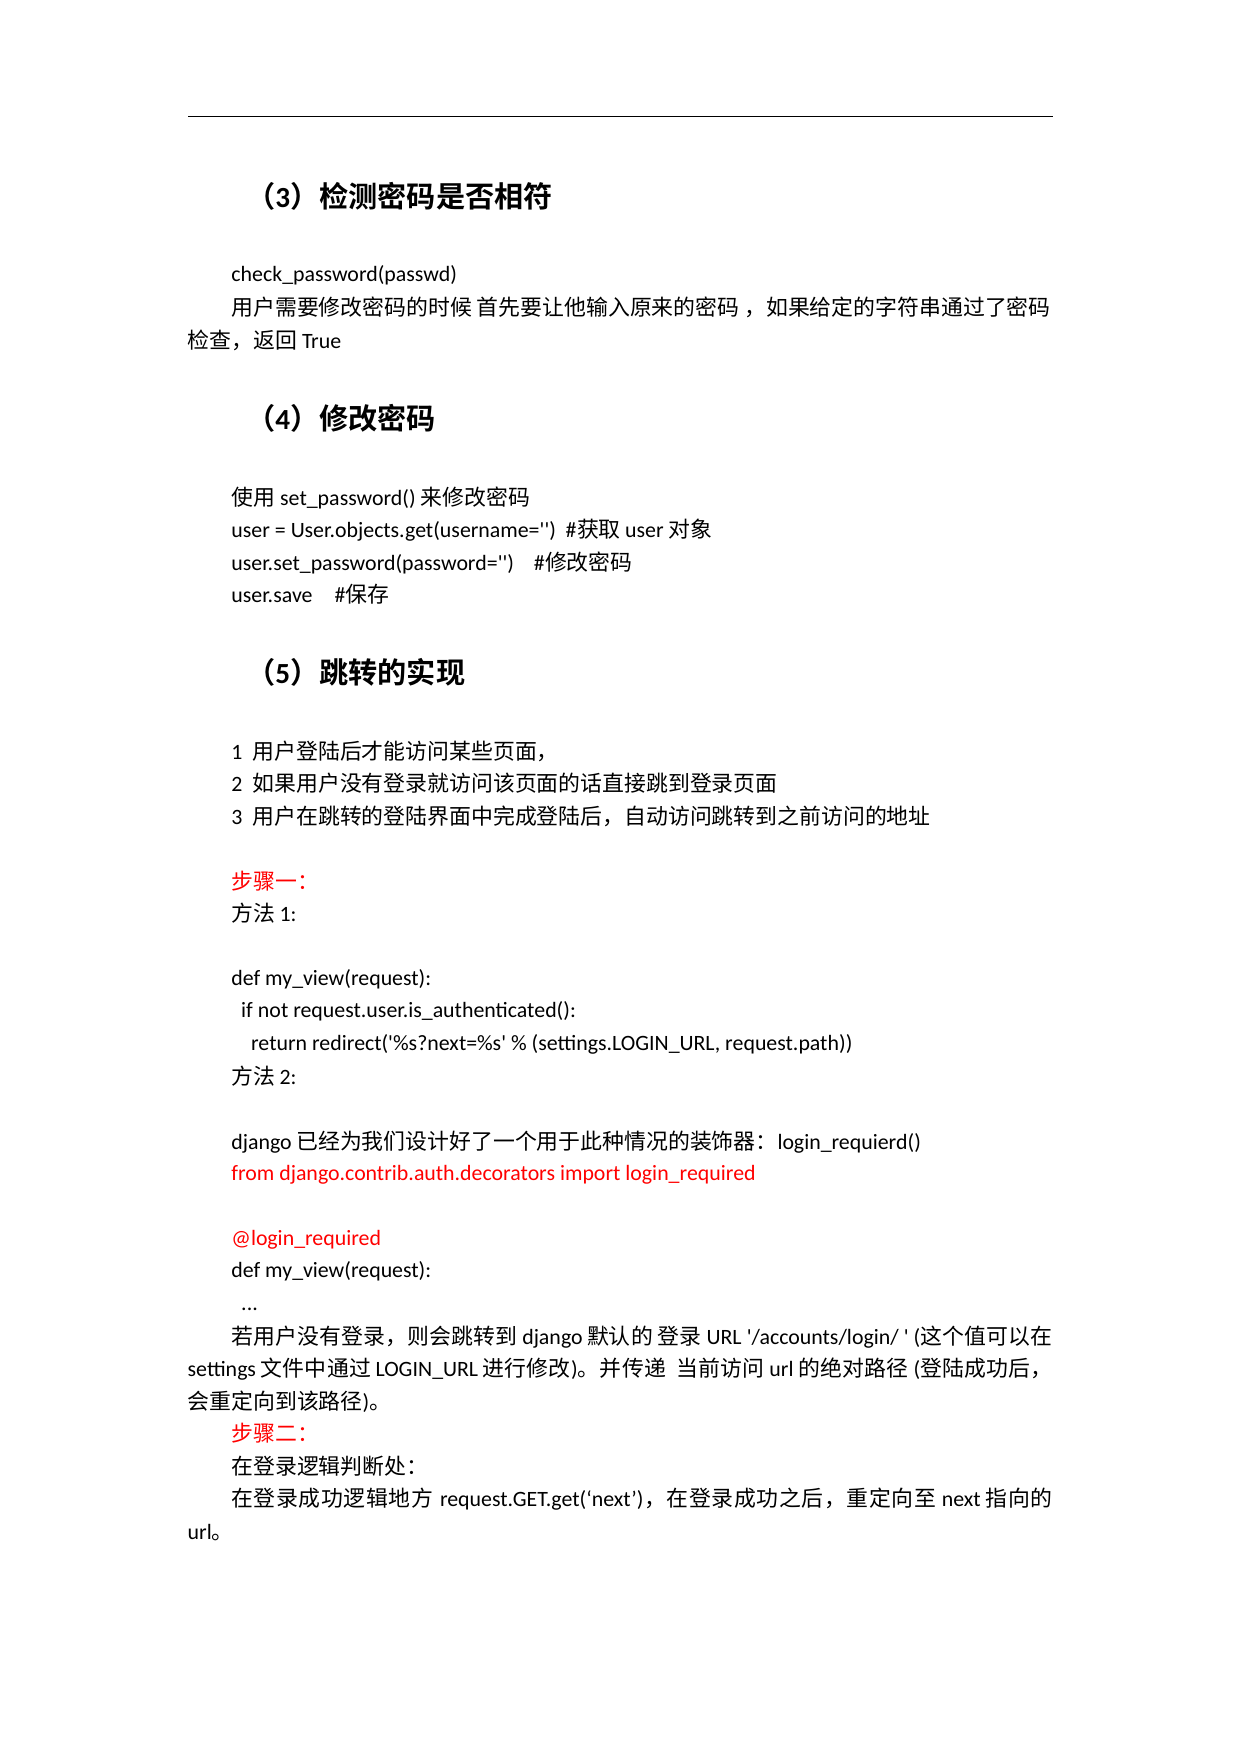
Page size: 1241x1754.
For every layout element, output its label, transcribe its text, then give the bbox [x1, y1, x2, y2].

text 3 用户在跳转的登陆界面中完成登陆后，自动访问跳转到之前访问的地址 [187, 798, 1053, 831]
text 用户需要修改密码的时候 首先要让他输入原来的密码 ，如果给定的字符串通过了密码检查，返回 True [187, 290, 1053, 355]
text django已经为我们设计好了一个用于此种情况的装饰器：login_requierd() [187, 1123, 1053, 1156]
text 1 用户登陆后才能访问某些页面， [187, 733, 1053, 766]
text @login_required [187, 1221, 1053, 1253]
text if not request.user.is_authenticated(): [187, 993, 1053, 1026]
text def my_view(request): [187, 1253, 1053, 1286]
text 在登录成功逻辑地方 request.GET.get(‘next’)，在登录成功之后，重定向至next指向的url。 [187, 1481, 1053, 1546]
subtitle （4）修改密码 [187, 384, 1053, 449]
text def my_view(request): [187, 961, 1053, 993]
text user.set_password(password='') #修改密码 [187, 544, 1053, 577]
text 步骤一： [187, 863, 1053, 896]
text 方法1: [187, 896, 1053, 928]
text 使用 set_password() 来修改密码 [187, 479, 1053, 512]
text 步骤二： [187, 1416, 1053, 1448]
text user.save #保存 [187, 577, 1053, 609]
text user = User.objects.get(username='') #获取user对象 [187, 512, 1053, 544]
text 若用户没有登录，则会跳转到django默认的 登录URL '/accounts/login/ ' (这个值可以在settings文件中通过LOGIN_URL进行修改)。并传递 当前访问url的绝对路径 (登陆成功后，会重定向到该路径)。 [187, 1318, 1053, 1416]
text 方法2: [187, 1058, 1053, 1091]
text check_password(passwd) [187, 257, 1053, 290]
text from django.contrib.auth.decorators import login_required [187, 1156, 1053, 1188]
text 在登录逻辑判断处： [187, 1448, 1053, 1481]
subtitle （3）检测密码是否相符 [187, 162, 1053, 227]
text return redirect('%s?next=%s' % (settings.LOGIN_URL, request.path)) [187, 1026, 1053, 1058]
subtitle （5）跳转的实现 [187, 638, 1053, 703]
text ... [187, 1286, 1053, 1318]
text 2 如果用户没有登录就访问该页面的话直接跳到登录页面 [187, 766, 1053, 798]
